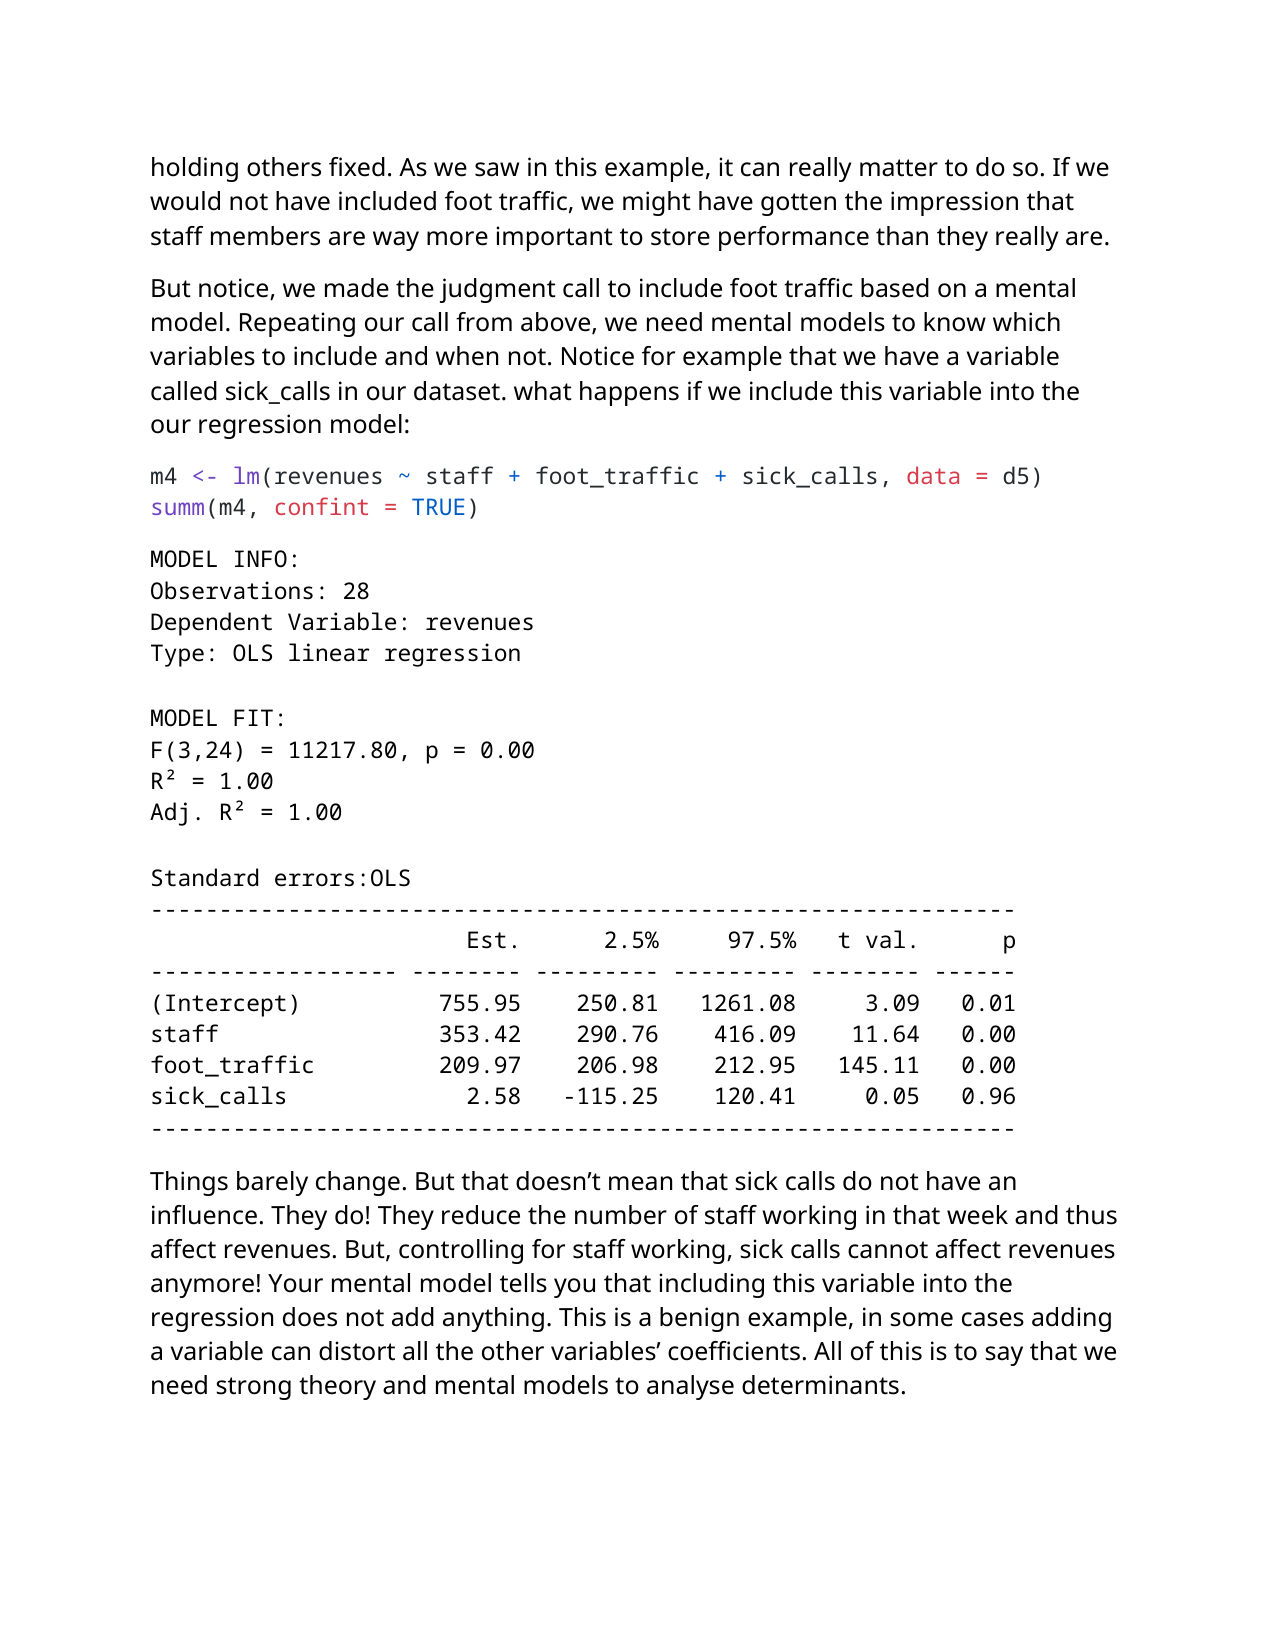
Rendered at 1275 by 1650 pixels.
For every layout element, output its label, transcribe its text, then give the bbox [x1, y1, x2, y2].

text But notice, we made the judgment call to include foot traffic based on a mental model. Repeating our call from above, we need mental models to know which variables to include and when not. Notice for example that we have a variable called sick_calls in our dataset. what happens if we include this variable into the our regression model: [150, 271, 1125, 441]
text MODEL INFO: Observations: 28 Dependent Variable: revenues Type: OLS linear regression MODEL FIT: F(3,24) = 11217.80, p = 0.00 R² = 1.00 Adj. R² = 1.00 Standard errors:OLS --------------------------------------------------------------- Est. 2.5% 97.5% t val. p ------------------ -------- --------- --------- -------- ------ (Intercept) 755.95 250.81 1261.08 3.09 0.01 staff 353.42 290.76 416.09 11.64 0.00 foot_traffic 209.97 206.98 212.95 145.11 0.00 sick_calls 2.58 -115.25 120.41 0.05 0.96 --------------------------------------------------------------- [150, 543, 1125, 1143]
text m4 <- lm(revenues ~ staff + foot_traffic + sick_calls, data = d5) summ(m4, confint = TRUE) [150, 460, 1125, 522]
text Things barely change. But that doesn’t mean that sick calls do not have an influence. They do! They reduce the number of staff working in that week and thus affect revenues. But, controlling for staff working, sick calls cannot affect revenues anymore! Your mental model tells you that including this variable into the regression does not add anything. This is a benign example, in some cases adding a variable can distort all the other variables’ coefficients. All of this is to say that we need strong theory and mental models to analyse determinants. [150, 1163, 1125, 1402]
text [150, 150, 1125, 252]
